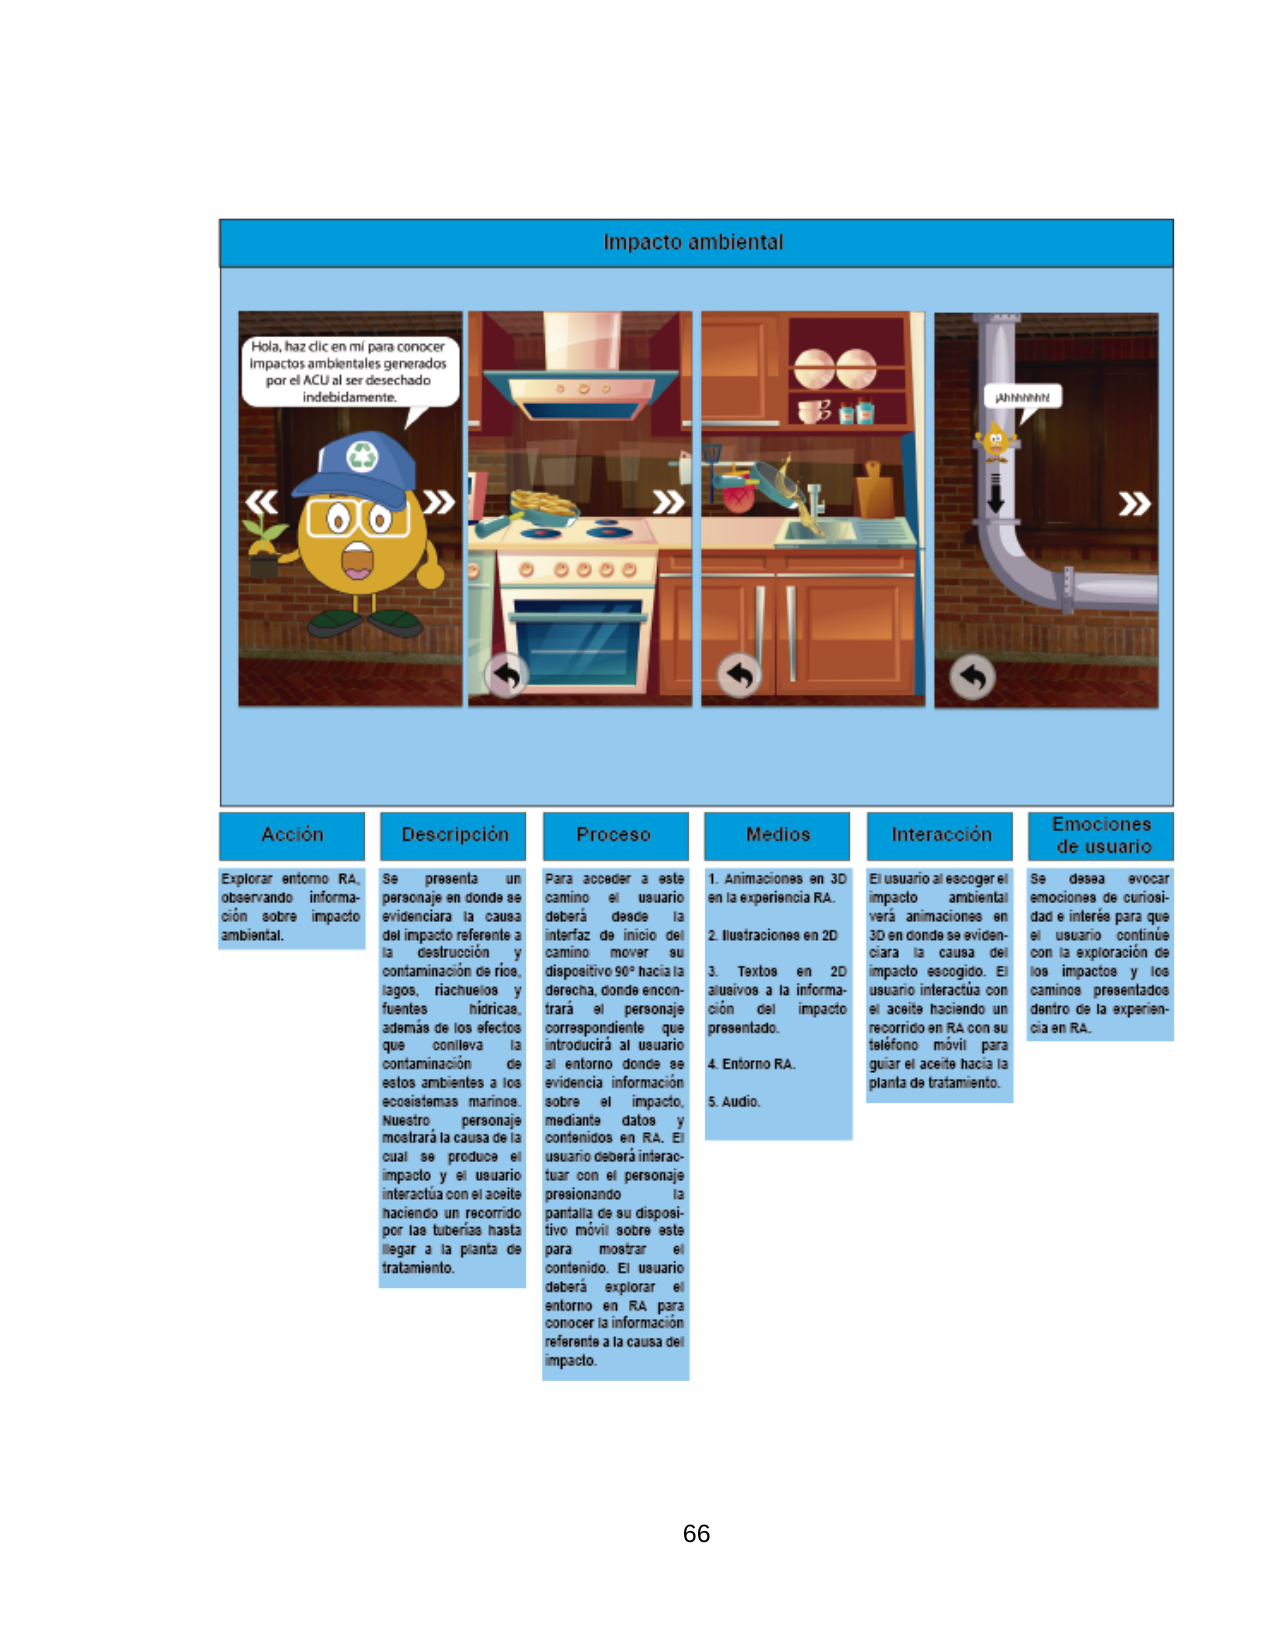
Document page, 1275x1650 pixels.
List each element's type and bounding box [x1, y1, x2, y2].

picture [172, 145, 1221, 1505]
